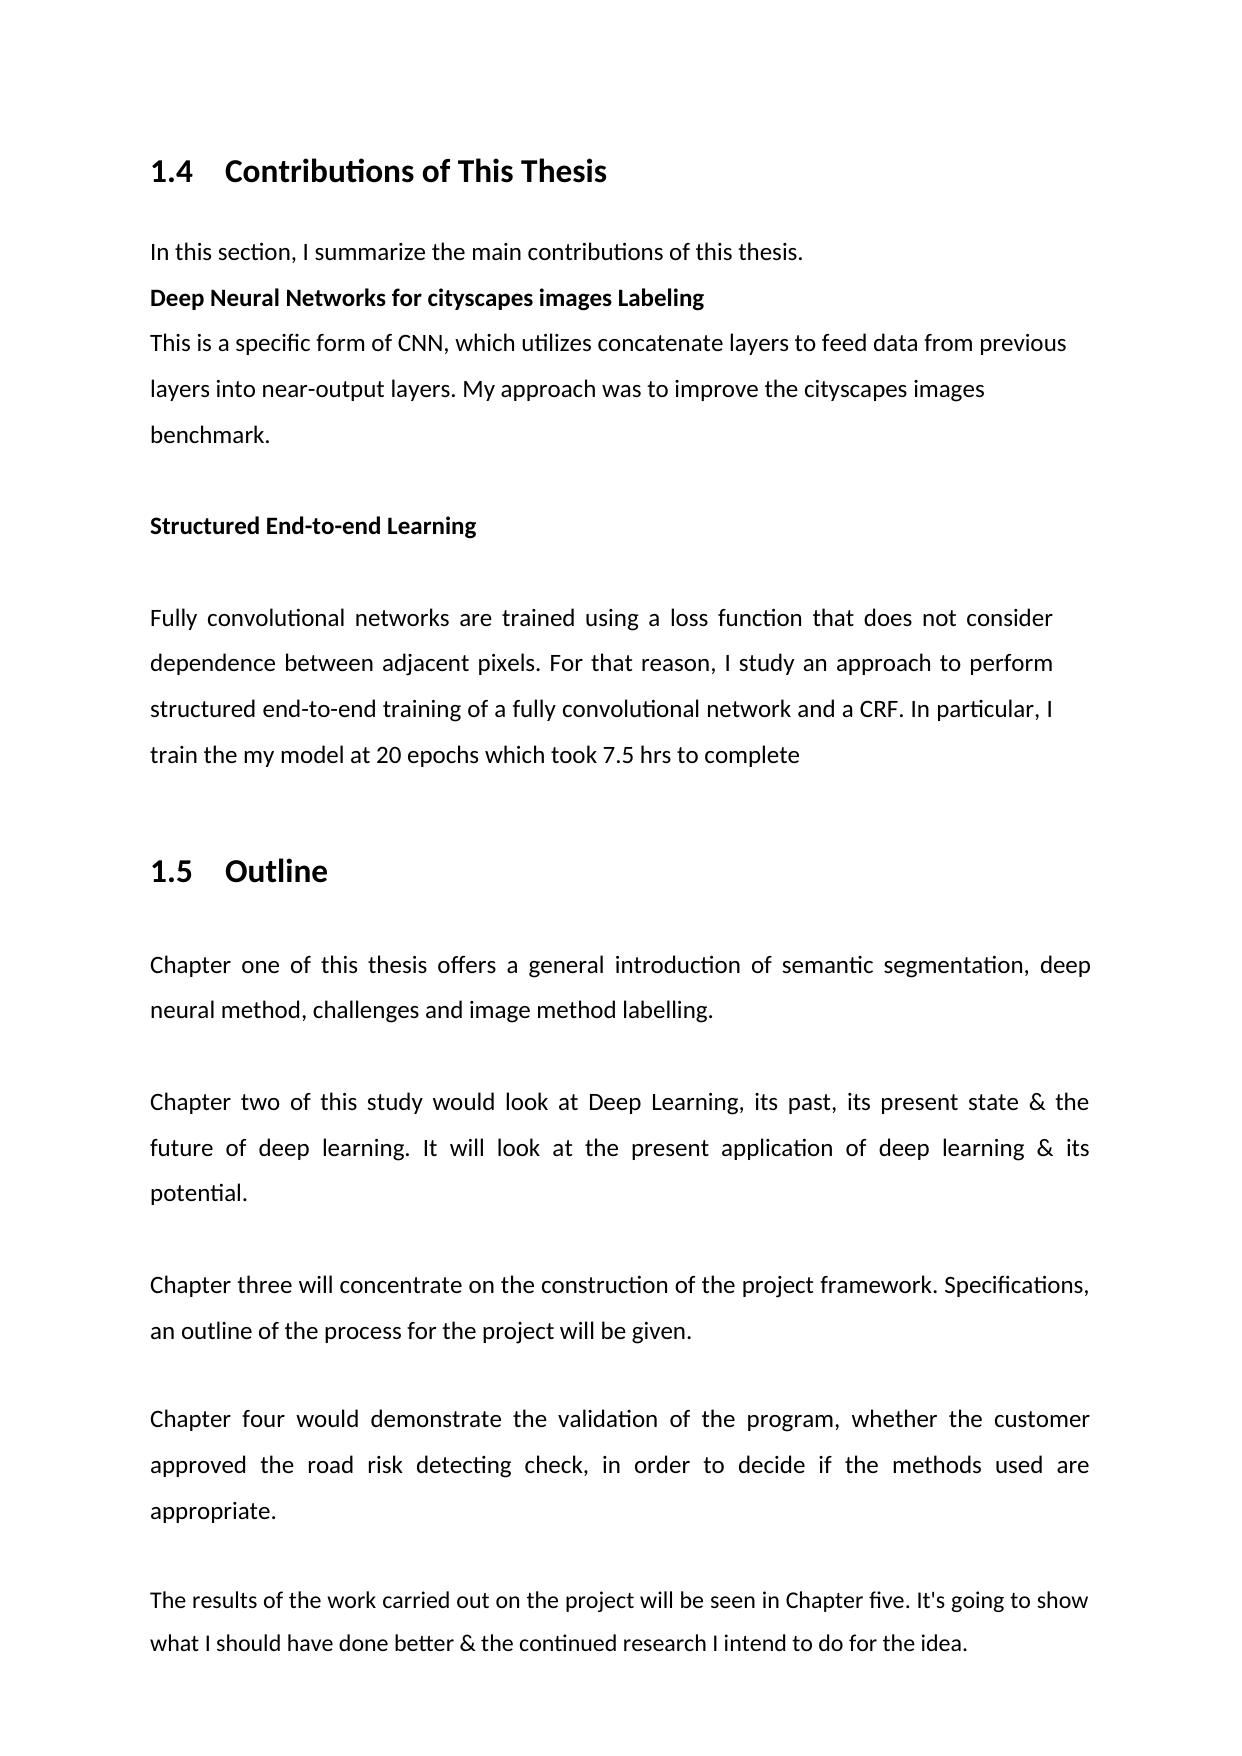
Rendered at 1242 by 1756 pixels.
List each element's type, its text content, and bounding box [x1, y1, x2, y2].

text In this section, I summarize the main contributions of this thesis. [150, 236, 1092, 266]
text Deep Neural Networks for cityscapes images Labeling [150, 282, 1092, 312]
text Chapter one of this thesis offers a general introduction of semantic segmentation, deep neural method, challenges and image method labelling. [150, 949, 1092, 1025]
text Chapter three will concentrate on the construction of the project framework. Specifications, an outline of the process for the project will be given. [150, 1269, 1092, 1345]
text The results of the work carried out on the project will be seen in Chapter five. It's going to show what I should have done better & the continued research I intend to do for the idea. [150, 1585, 1092, 1658]
text Fully convolutional networks are trained using a loss function that does not consider dependence between adjacent pixels. For that reason, I study an approach to perform structured end-to-end training of a fully convolutional network and a CRF. In particular, I train the my model at 20 epochs which took 7.5 hrs to complete [150, 602, 1054, 769]
subtitle 1.4 Contributions of This Thesis [150, 150, 1092, 191]
text Chapter two of this study would look at Deep Learning, its past, its present state & the future of deep learning. It will look at the present application of deep learning & its potential. [150, 1086, 1092, 1208]
text This is a specific form of CNN, which utilizes concatenate layers to feed data from previous layers into near-output layers. My approach was to improve the cityscapes images benchmark. [150, 327, 1092, 449]
text Structured End-to-end Learning [150, 510, 1092, 541]
text Chapter four would demonstrate the validation of the program, whether the customer approved the road risk detecting check, in order to decide if the methods used are appropriate. [150, 1404, 1092, 1526]
subtitle 1.5 Outline [150, 850, 1092, 890]
